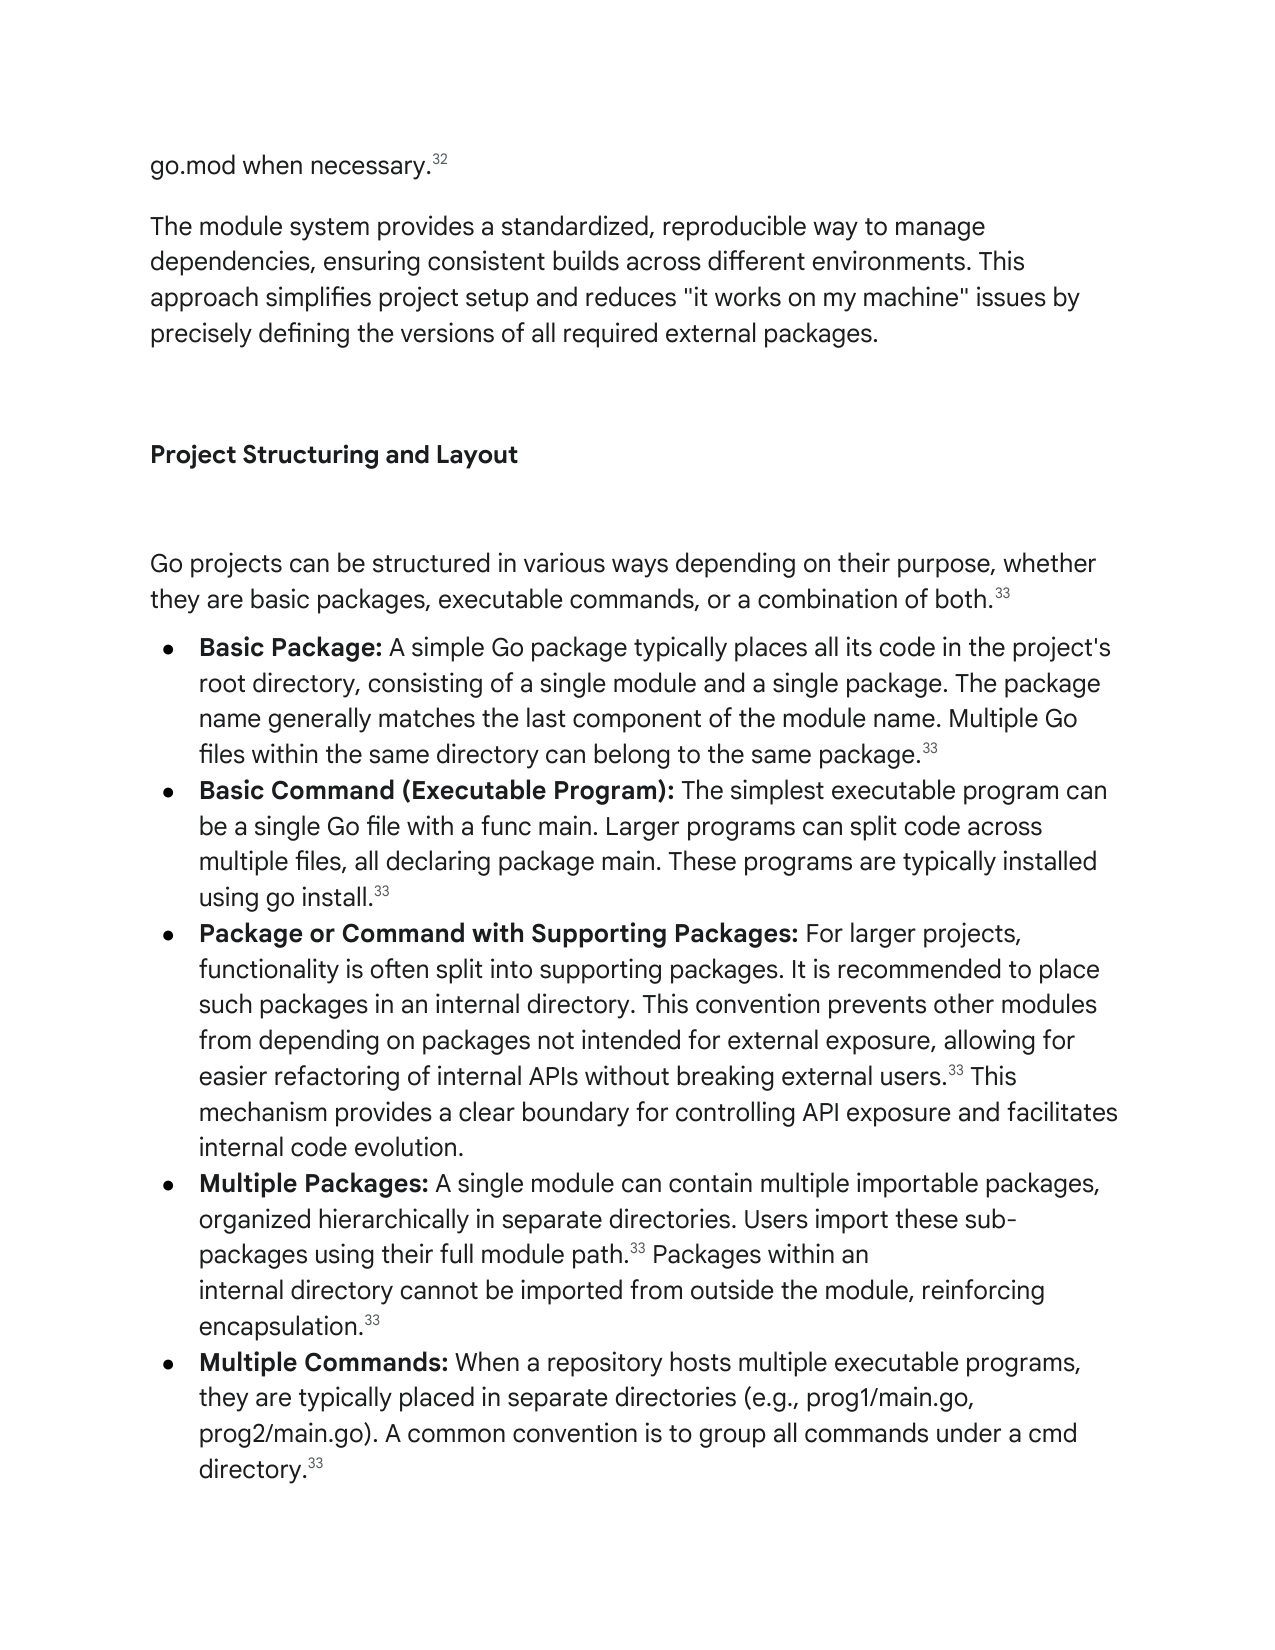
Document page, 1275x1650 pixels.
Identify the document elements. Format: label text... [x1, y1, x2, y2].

subtitle Project Structuring and Layout [150, 439, 1125, 471]
list Basic Command (Executable Program): The simplest executable program can be a single Go file with a func main. Larger programs can split code across multiple files, all declaring package main. These programs are typically installed using go install.33 [161, 775, 1125, 914]
list Basic Package: A simple Go package typically places all its code in the project's root directory, consisting of a single module and a single package. The package name generally matches the last component of the module name. Multiple Go files within the same directory can belong to the same package.33 [161, 632, 1125, 771]
list Multiple Commands: When a repository hosts multiple executable programs, they are typically placed in separate directories (e.g., prog1/main.go, prog2/main.go). A common convention is to group all commands under a cmd directory.33 [161, 1347, 1125, 1485]
text go.mod when necessary.32 [150, 150, 1125, 181]
list Package or Command with Supporting Packages: For larger projects, functionality is often split into supporting packages. It is recommended to place such packages in an internal directory. This convention prevents other modules from depending on packages not intended for external exposure, allowing for easier refactoring of internal APIs without breaking external users.33 This mechanism provides a clear boundary for controlling API exposure and facilitates internal code evolution. [161, 918, 1125, 1164]
list Multiple Packages: A single module can contain multiple importable packages, organized hierarchically in separate directories. Users import these sub-packages using their full module path.33 Packages within an internal directory cannot be imported from outside the module, reinforcing encapsulation.33 [161, 1168, 1125, 1342]
text The module system provides a standardized, reproducible way to manage dependencies, ensuring consistent builds across different environments. This approach simplifies project setup and reduces "it works on my machine" issues by precisely defining the versions of all required external packages. [150, 211, 1125, 349]
text Go projects can be structured in various ways depending on their purpose, whether they are basic packages, executable commands, or a combination of both.33 [150, 548, 1125, 615]
